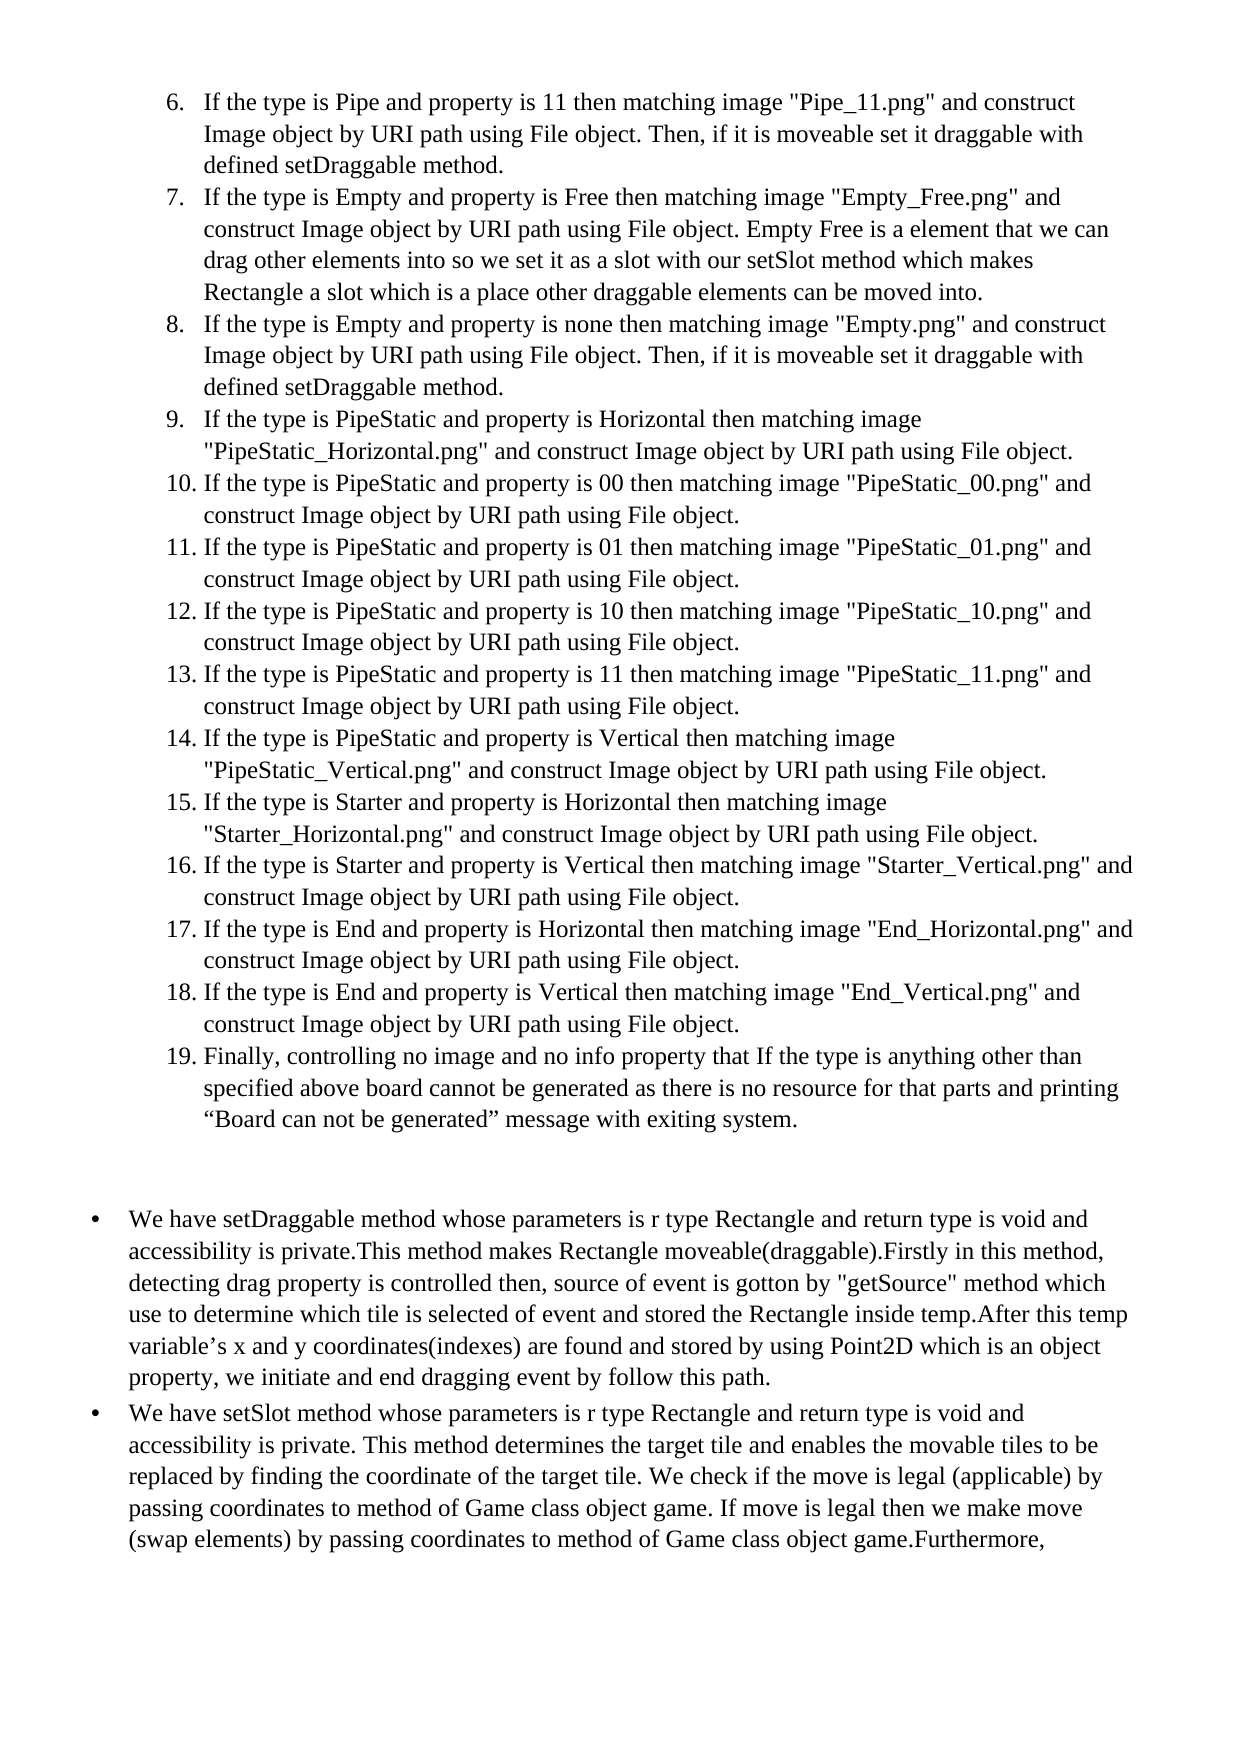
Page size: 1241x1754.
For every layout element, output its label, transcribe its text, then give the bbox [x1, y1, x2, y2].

text "PipeStatic_Horizontal.png" and construct Image object by URI path using File object. [203, 436, 1137, 465]
list If the type is End and property is Horizontal then matching image "End_Horizontal.png" and construct Image object by URI path using File object. [166, 914, 1137, 974]
list If the type is Empty and property is none then matching image "Empty.png" and construct Image object by URI path using File object. Then, if it is moveable set it draggable with defined setDraggable method. [166, 309, 1137, 401]
list If the type is Starter and property is Vertical then matching image "Starter_Vertical.png" and construct Image object by URI path using File object. [166, 850, 1137, 910]
list We have setDraggable method whose parameters is r type Rectangle and return type is void and accessibility is private.This method makes Rectangle moveable(draggable).Firstly in this method, detecting drag property is controlled then, source of event is gotton by "getSource" method which use to determine which tile is selected of event and stored the Rectangle inside temp.After this temp variable’s x and y coordinates(indexes) are found and stored by using Point2D which is an object property, we initiate and end dragging event by follow this path. [91, 1204, 1137, 1391]
list If the type is PipeStatic and property is Vertical then matching image [166, 723, 1137, 752]
list If the type is PipeStatic and property is Horizontal then matching image [166, 404, 1137, 433]
list If the type is PipeStatic and property is 11 then matching image "PipeStatic_11.png" and construct Image object by URI path using File object. [166, 659, 1137, 720]
list Finally, controlling no image and no info property that If the type is anything other than specified above board cannot be generated as there is no resource for that parts and printing “Board can not be generated” message with exiting system. [166, 1041, 1137, 1133]
text "PipeStatic_Vertical.png" and construct Image object by URI path using File object. [101, 755, 1149, 784]
list If the type is End and property is Vertical then matching image "End_Vertical.png" and construct Image object by URI path using File object. [166, 977, 1137, 1038]
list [91, 1398, 1137, 1553]
list If the type is PipeStatic and property is 10 then matching image "PipeStatic_10.png" and construct Image object by URI path using File object. [166, 596, 1137, 656]
text "Starter_Horizontal.png" and construct Image object by URI path using File object. [101, 819, 1141, 847]
list If the type is Starter and property is Horizontal then matching image [166, 787, 1137, 815]
list If the type is Pipe and property is 11 then matching image "Pipe_11.png" and construct Image object by URI path using File object. Then, if it is moveable set it draggable with defined setDraggable method. [166, 87, 1137, 179]
list If the type is PipeStatic and property is 00 then matching image "PipeStatic_00.png" and construct Image object by URI path using File object. [166, 468, 1137, 529]
list If the type is PipeStatic and property is 01 then matching image "PipeStatic_01.png" and construct Image object by URI path using File object. [166, 532, 1137, 592]
list If the type is Empty and property is Free then matching image "Empty_Free.png" and construct Image object by URI path using File object. Empty Free is a element that we can drag other elements into so we set it as a slot with our setSlot method which makes Rectangle a slot which is a place other draggable elements can be moved into. [166, 182, 1137, 306]
